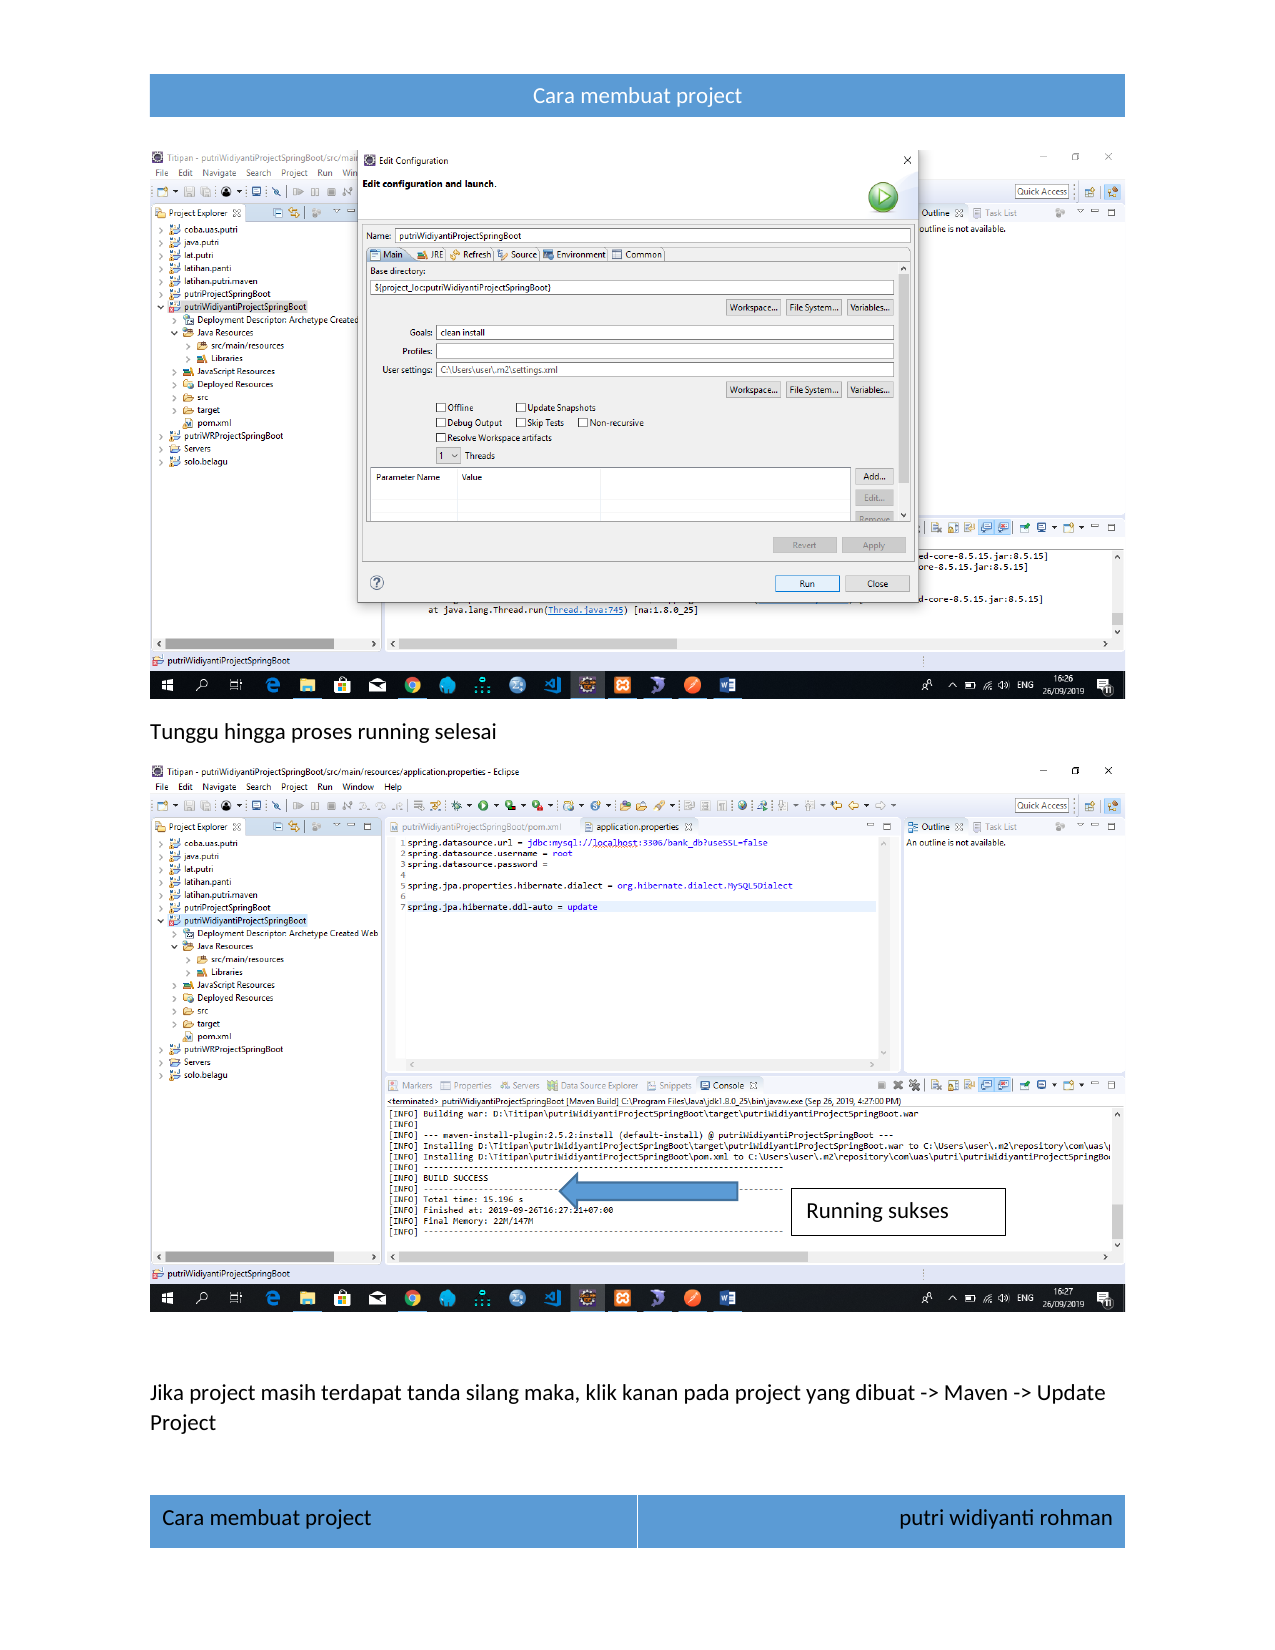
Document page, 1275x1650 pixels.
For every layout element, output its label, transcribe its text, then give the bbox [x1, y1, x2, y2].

picture [150, 150, 1125, 699]
picture [150, 763, 1125, 1312]
text Tunggu hingga proses running selesai [150, 717, 1125, 745]
text Jika project masih terdapat tanda silang maka, klik kanan pada project yang dibuat -> Maven -> Update Project [150, 1378, 1125, 1436]
